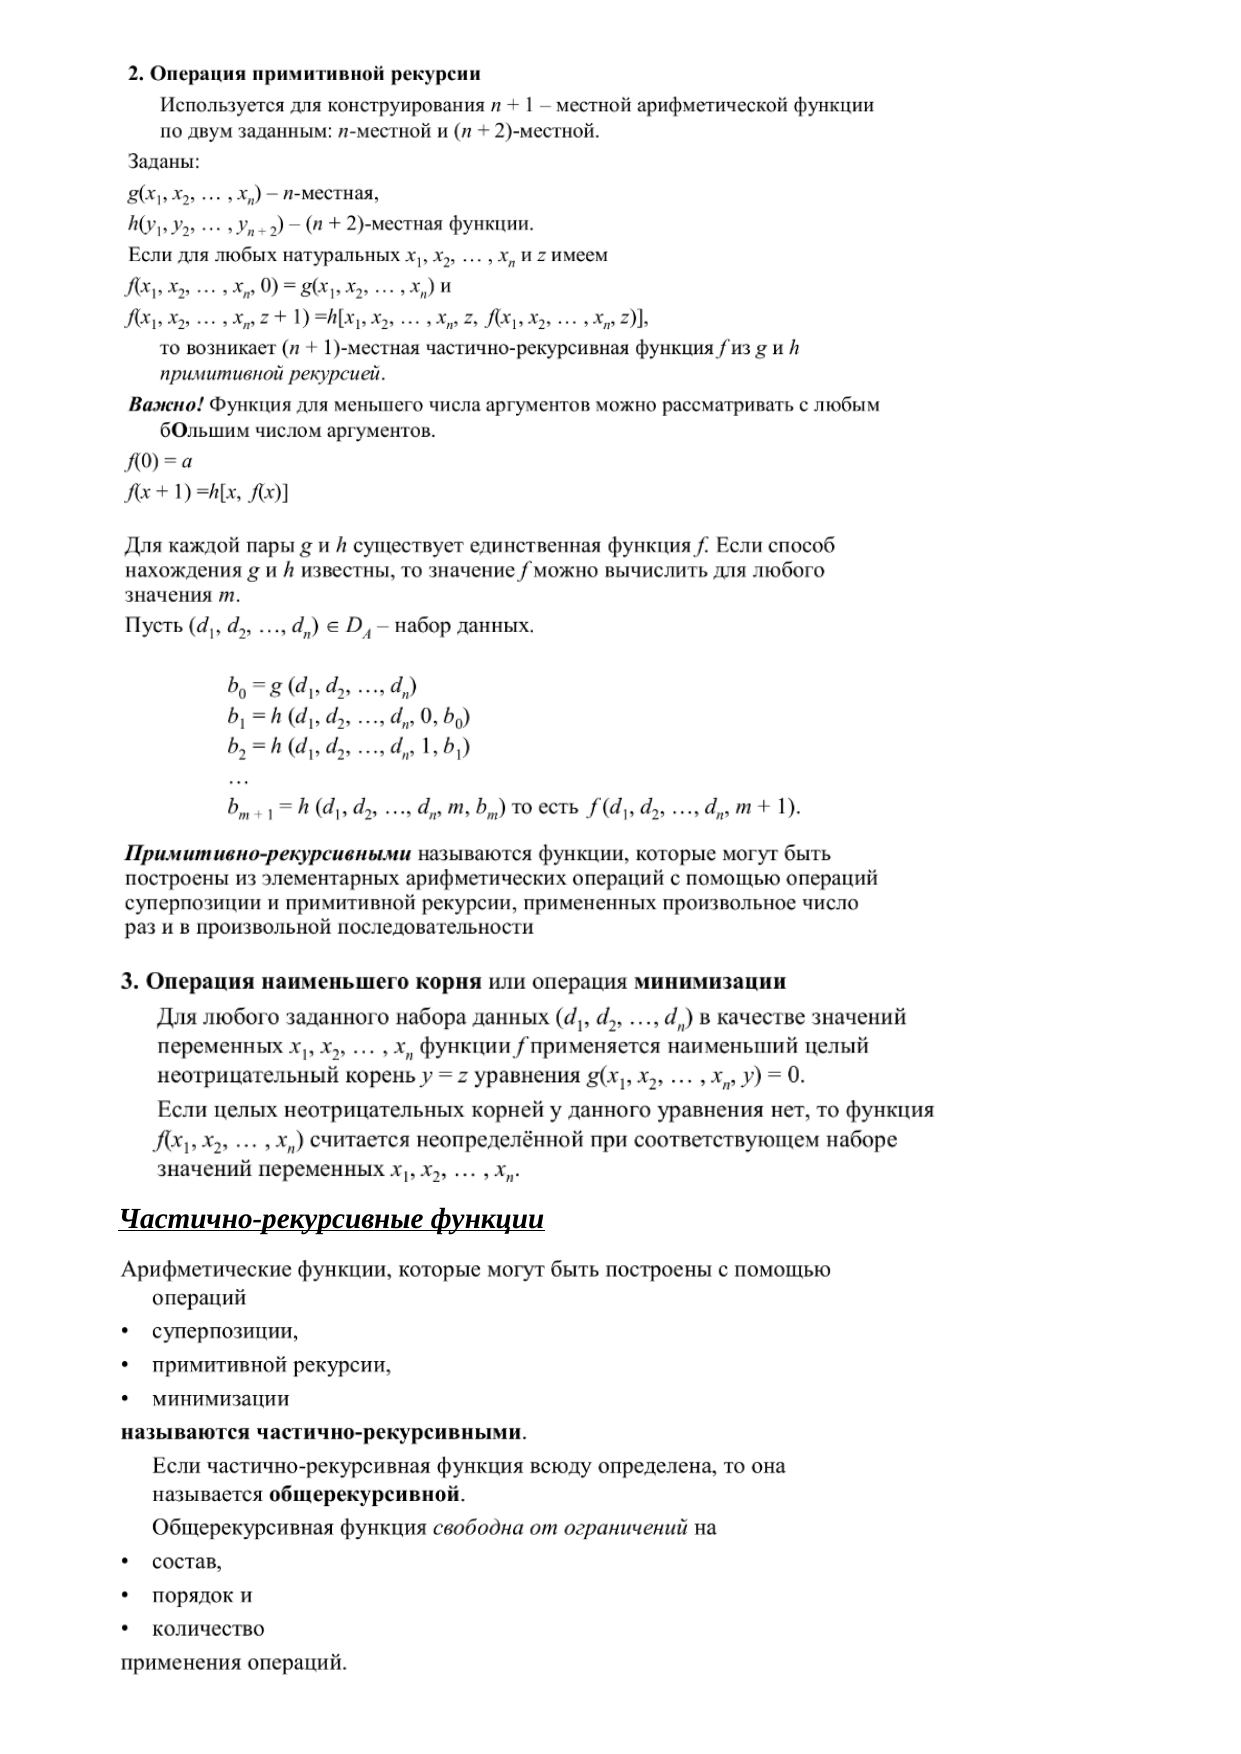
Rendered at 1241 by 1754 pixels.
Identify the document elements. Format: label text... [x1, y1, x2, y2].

text Частично-рекурсивные функции [118, 1201, 1181, 1234]
picture [118, 59, 890, 506]
picture [118, 1253, 834, 1679]
picture [118, 964, 943, 1182]
picture [118, 524, 880, 946]
